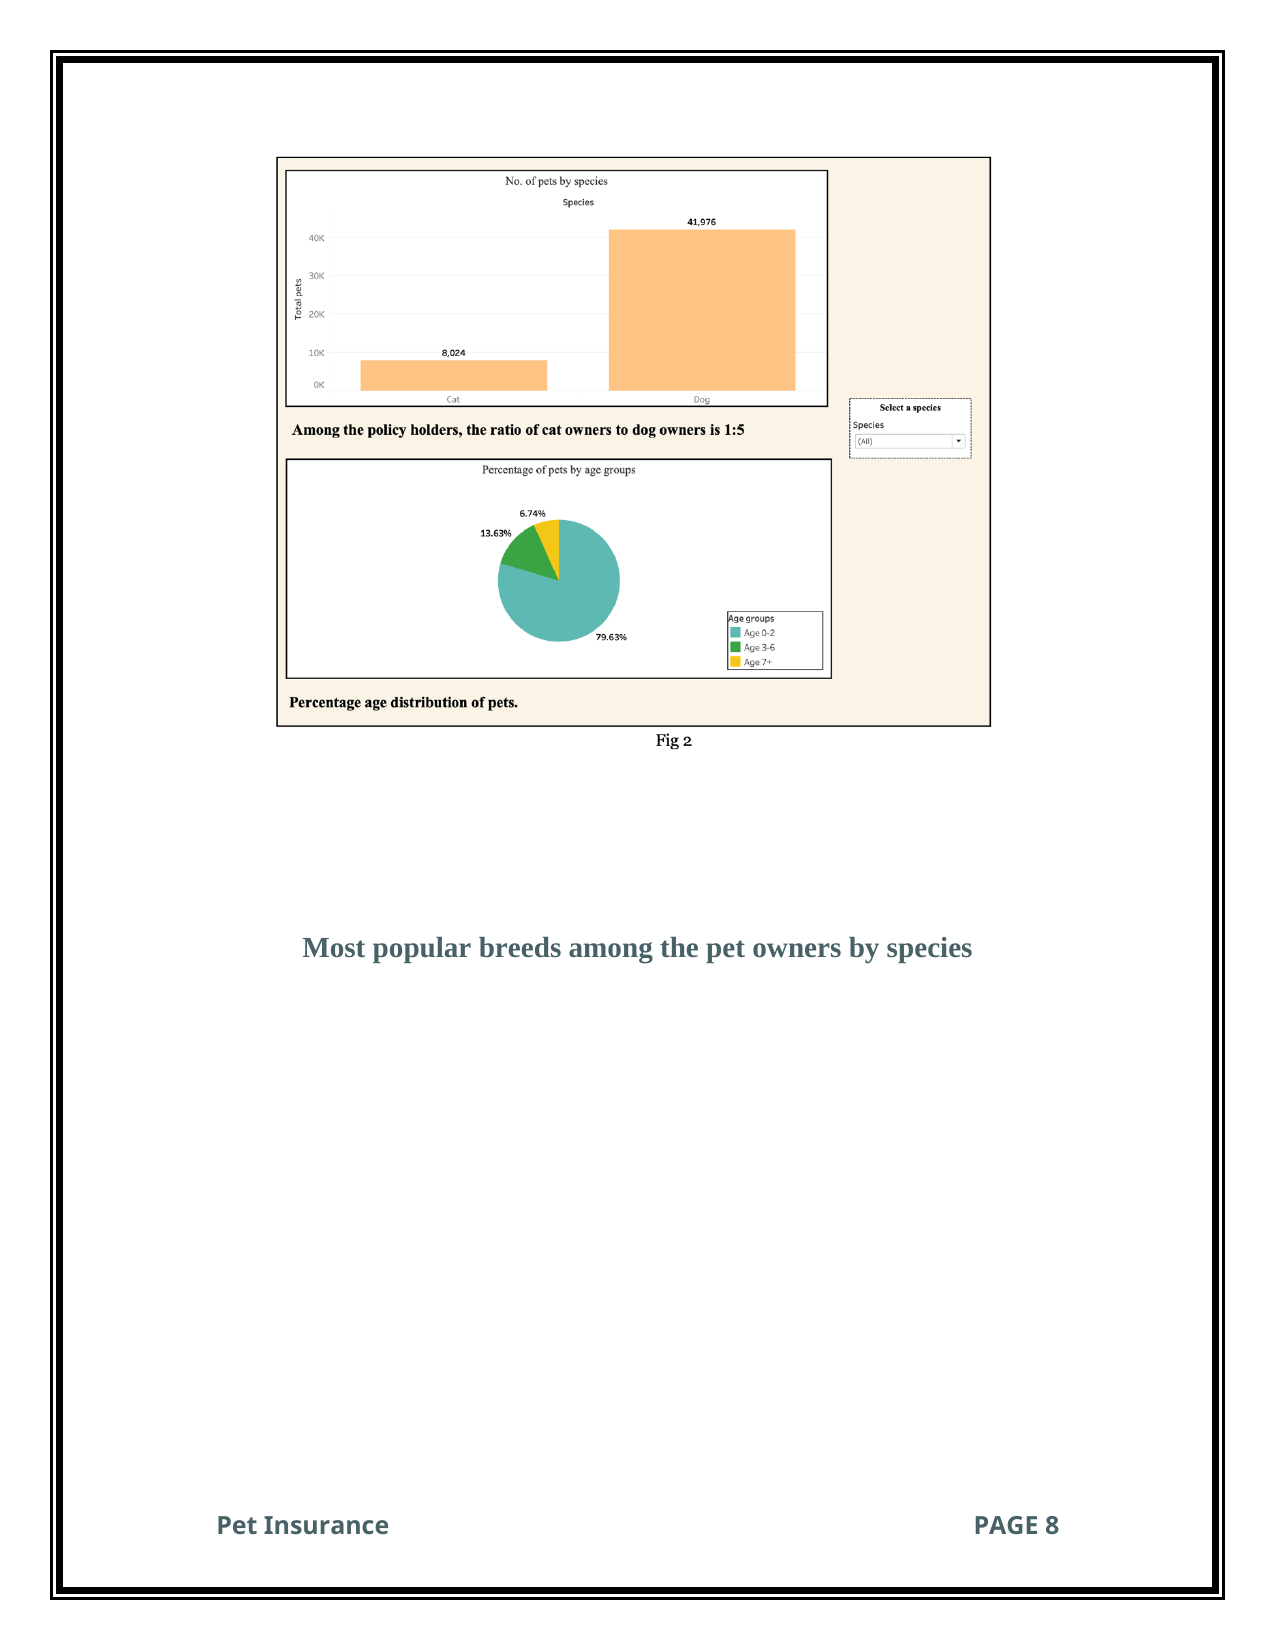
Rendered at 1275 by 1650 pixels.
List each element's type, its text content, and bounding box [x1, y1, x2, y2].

subtitle Most popular breeds among the pet owners by species [112, 930, 1162, 964]
picture [262, 150, 1013, 758]
